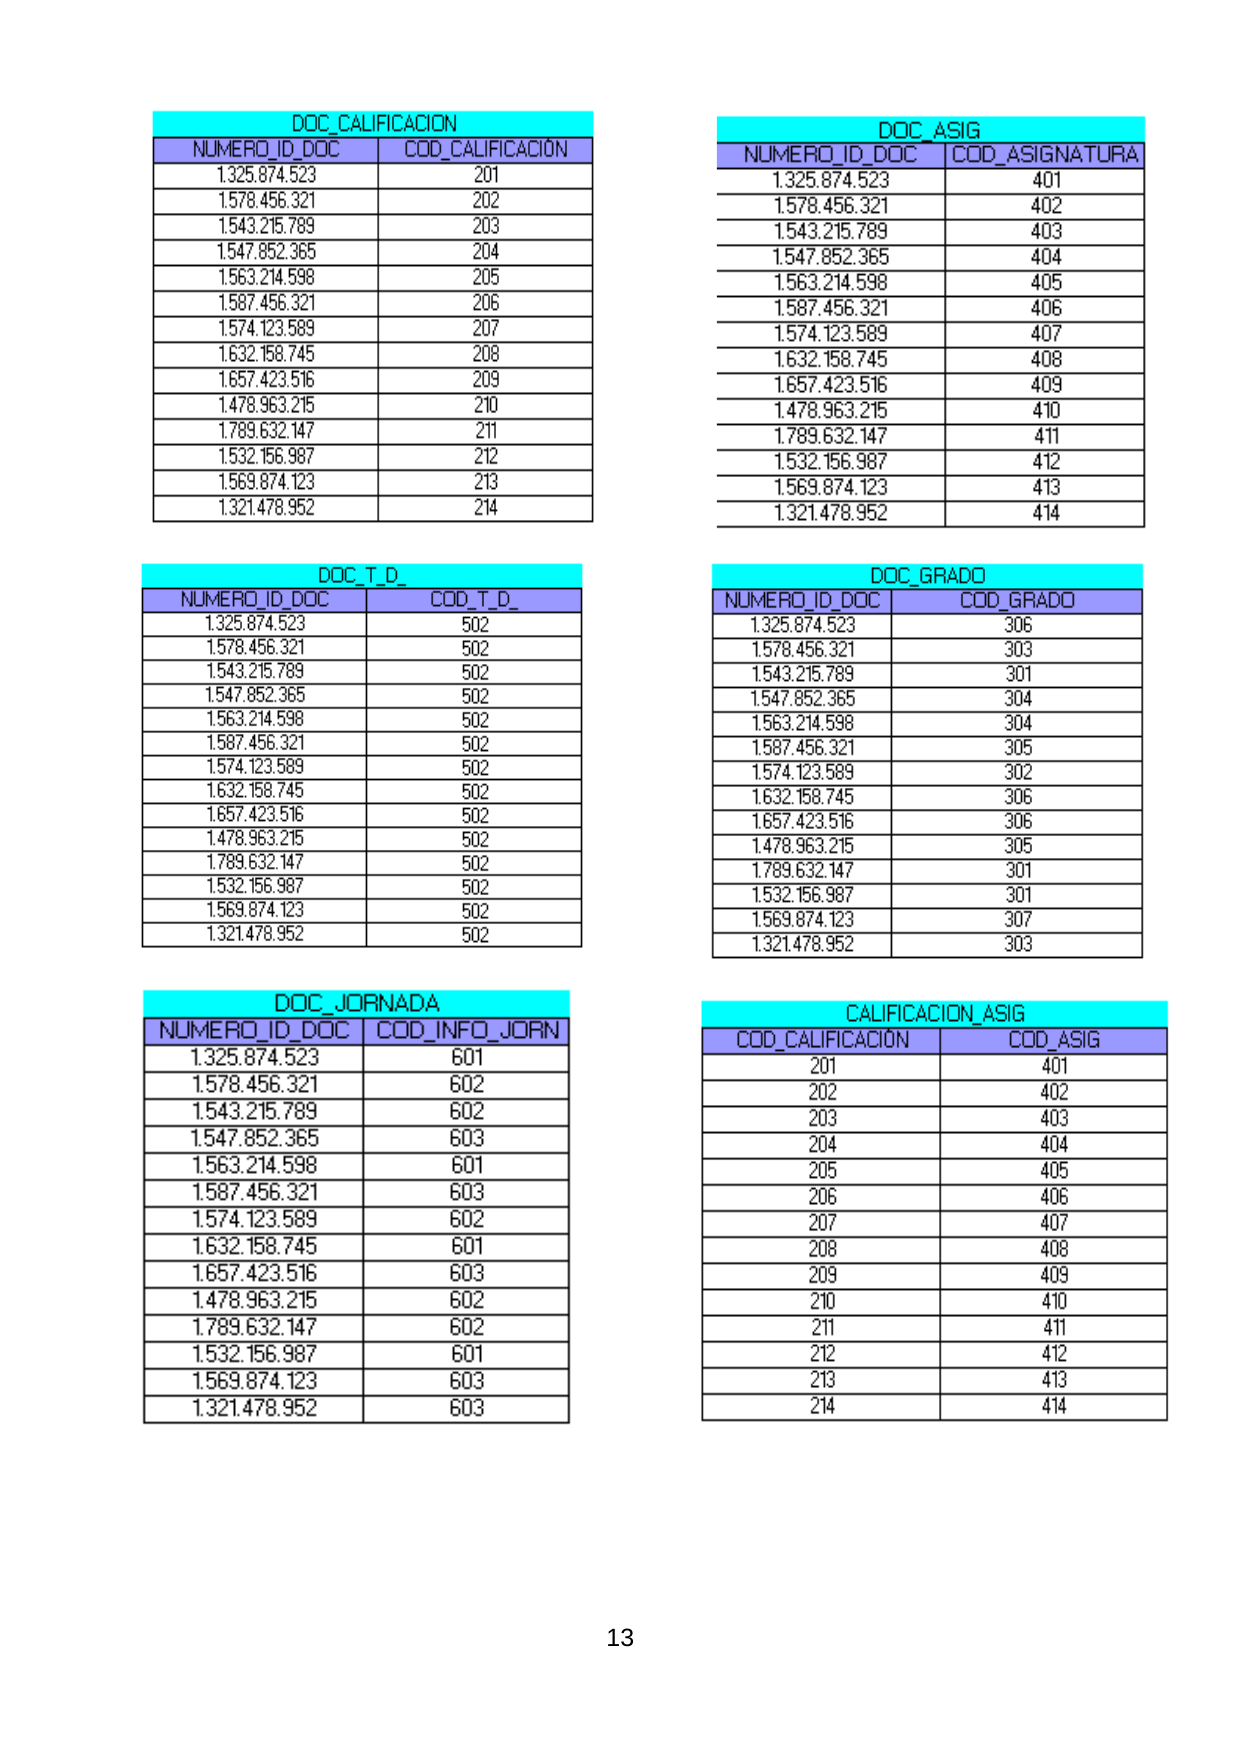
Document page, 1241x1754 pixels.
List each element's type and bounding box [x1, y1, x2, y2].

picture [716, 115, 1148, 530]
picture [706, 559, 1148, 964]
picture [136, 981, 578, 1430]
picture [694, 992, 1176, 1429]
picture [150, 106, 598, 530]
picture [136, 559, 587, 953]
